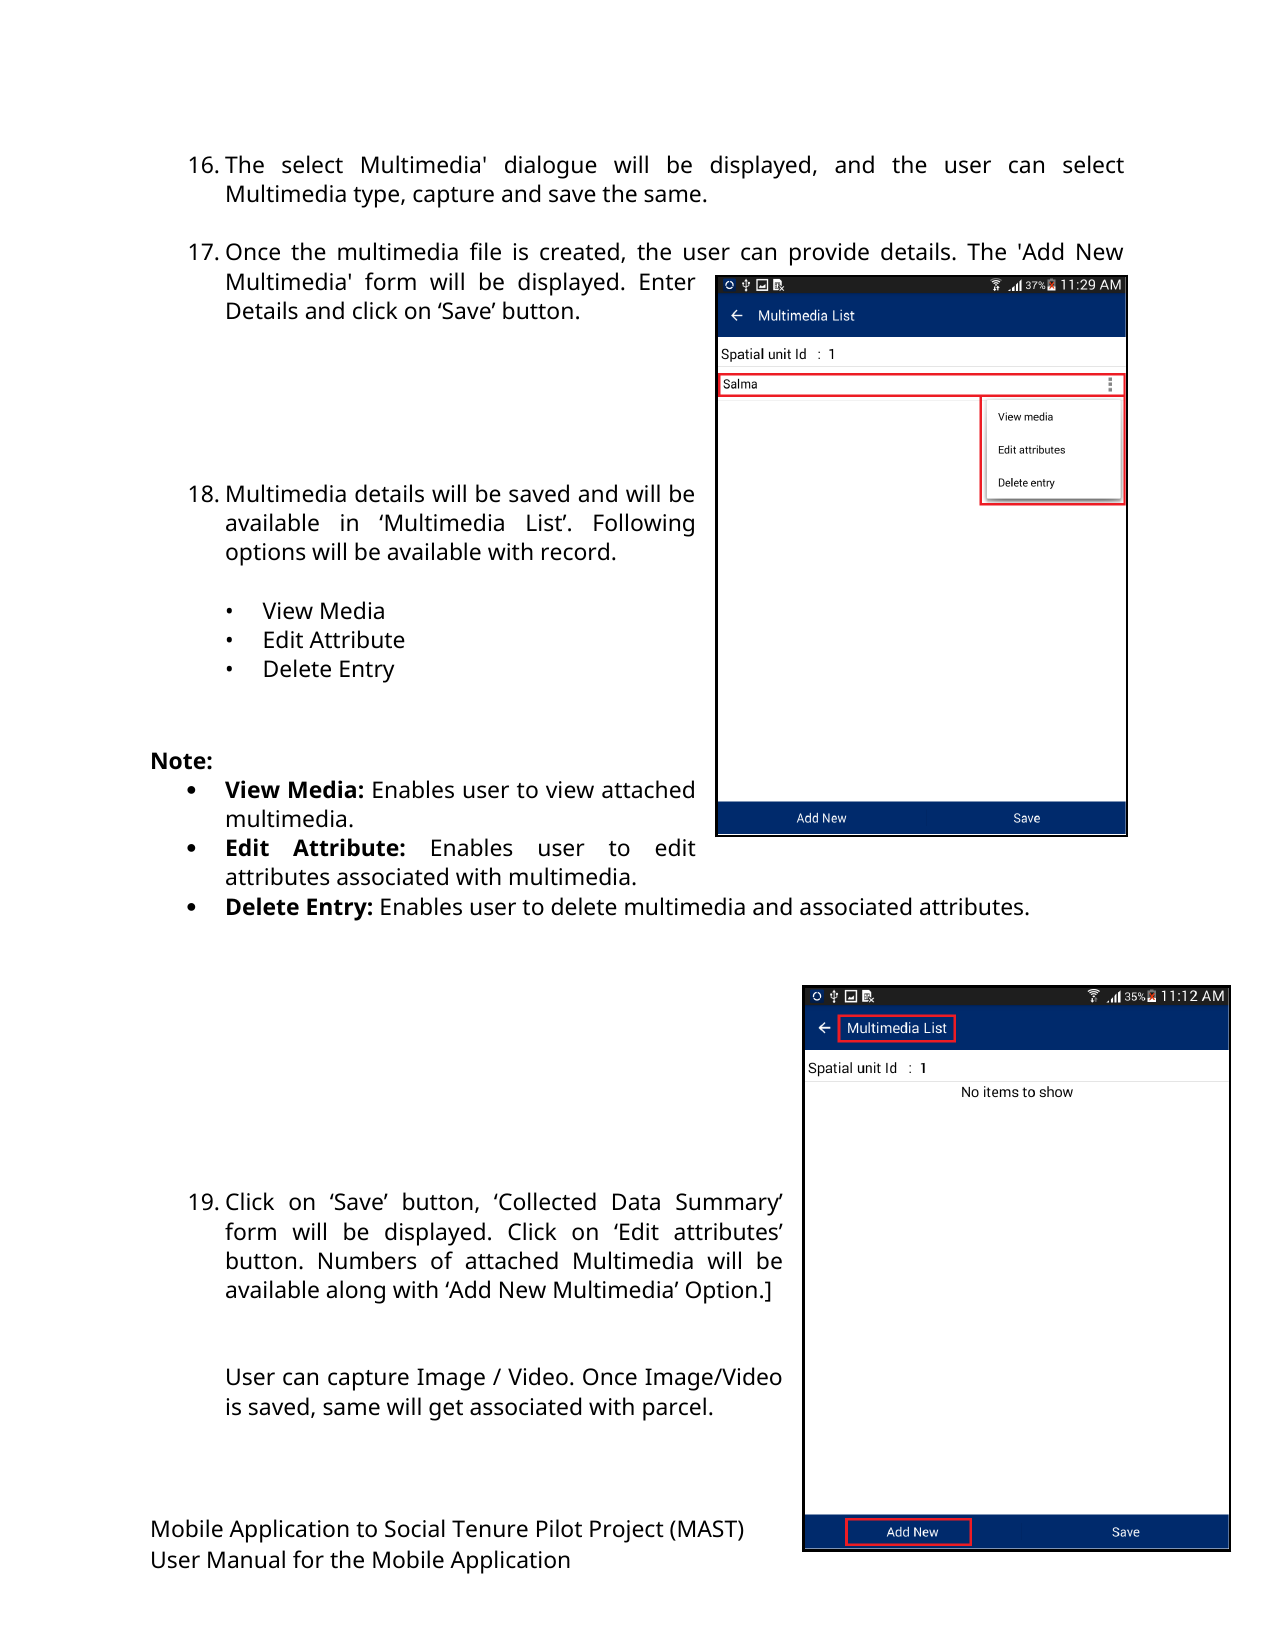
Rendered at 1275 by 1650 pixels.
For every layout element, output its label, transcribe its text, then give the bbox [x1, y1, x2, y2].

list Note: [150, 746, 715, 775]
list View Media [225, 596, 715, 625]
list Delete Entry: Enables user to delete multimedia and associated attributes. [187, 892, 1125, 921]
list Delete Entry [225, 654, 715, 683]
list Edit Attribute [225, 625, 715, 654]
list The select Multimedia' dialogue will be displayed, and the user can select Multimedia type, capture and save the same. [187, 150, 1125, 208]
list Multimedia details will be saved and will be available in ‘Multimedia List’. Following options will be available with record. [187, 479, 715, 567]
picture [718, 277, 1126, 835]
list Edit Attribute: Enables user to edit attributes associated with multimedia. [187, 833, 1125, 892]
list User can capture Image / Video. Once Image/Video is saved, same will get associated with parcel. [225, 1362, 802, 1421]
list Click on ‘Save’ button, ‘Collected Data Summary’ form will be displayed. Click on ‘Edit attributes’ button. Numbers of attached Multimedia will be available along with ‘Add New Multimedia’ Option.] [187, 1187, 802, 1304]
list Once the multimedia file is created, the user can provide details. The 'Add New Multimedia' form will be displayed. Enter Details and click on ‘Save’ button. [187, 237, 1125, 325]
picture [805, 988, 1229, 1549]
list View Media: Enables user to view attached multimedia. [187, 775, 715, 833]
